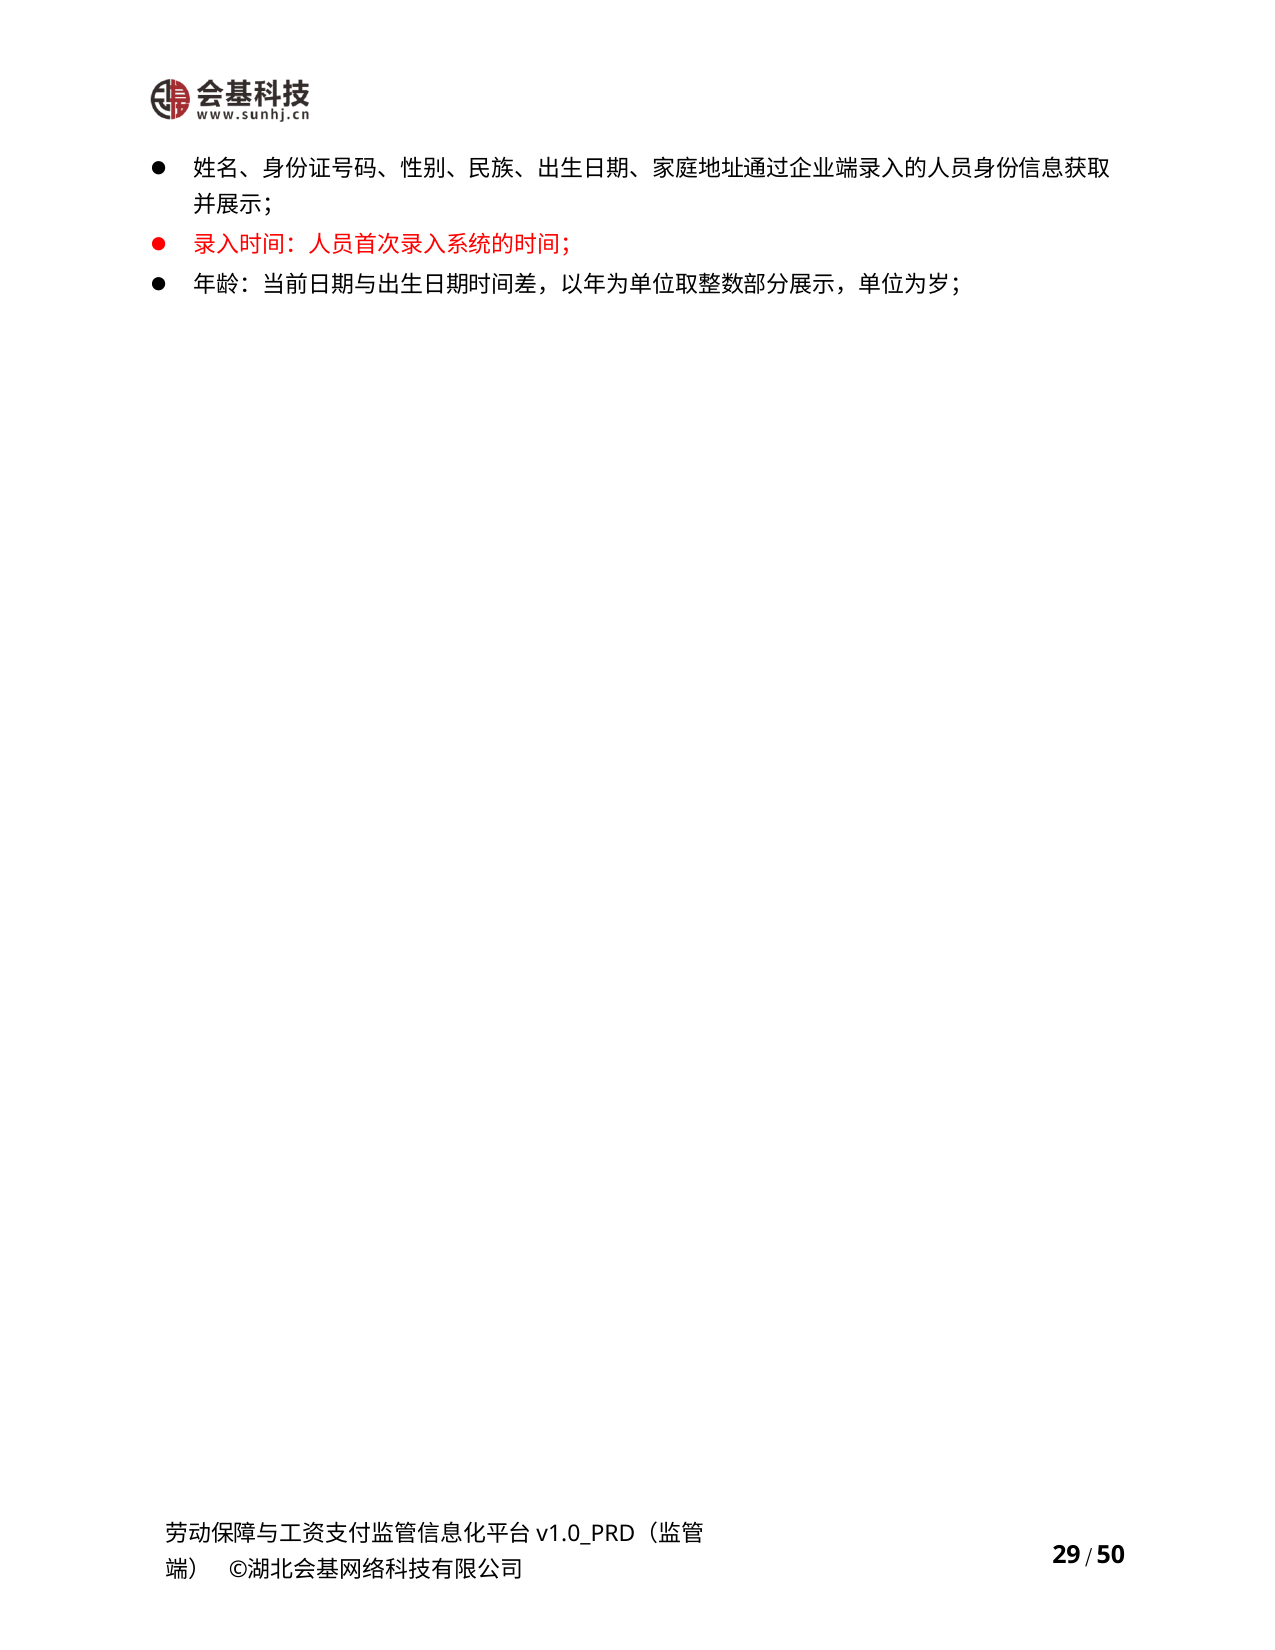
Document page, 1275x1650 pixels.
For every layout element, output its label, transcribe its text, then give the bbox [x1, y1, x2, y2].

list 姓名、身份证号码、性别、民族、出生日期、家庭地址通过企业端录入的人员身份信息获取并展示； [150, 150, 1125, 219]
list 录入时间：人员首次录入系统的时间； [150, 226, 1125, 259]
picture [150, 79, 309, 122]
list 年龄：当前日期与出生日期时间差，以年为单位取整数部分展示，单位为岁； [150, 266, 1125, 299]
